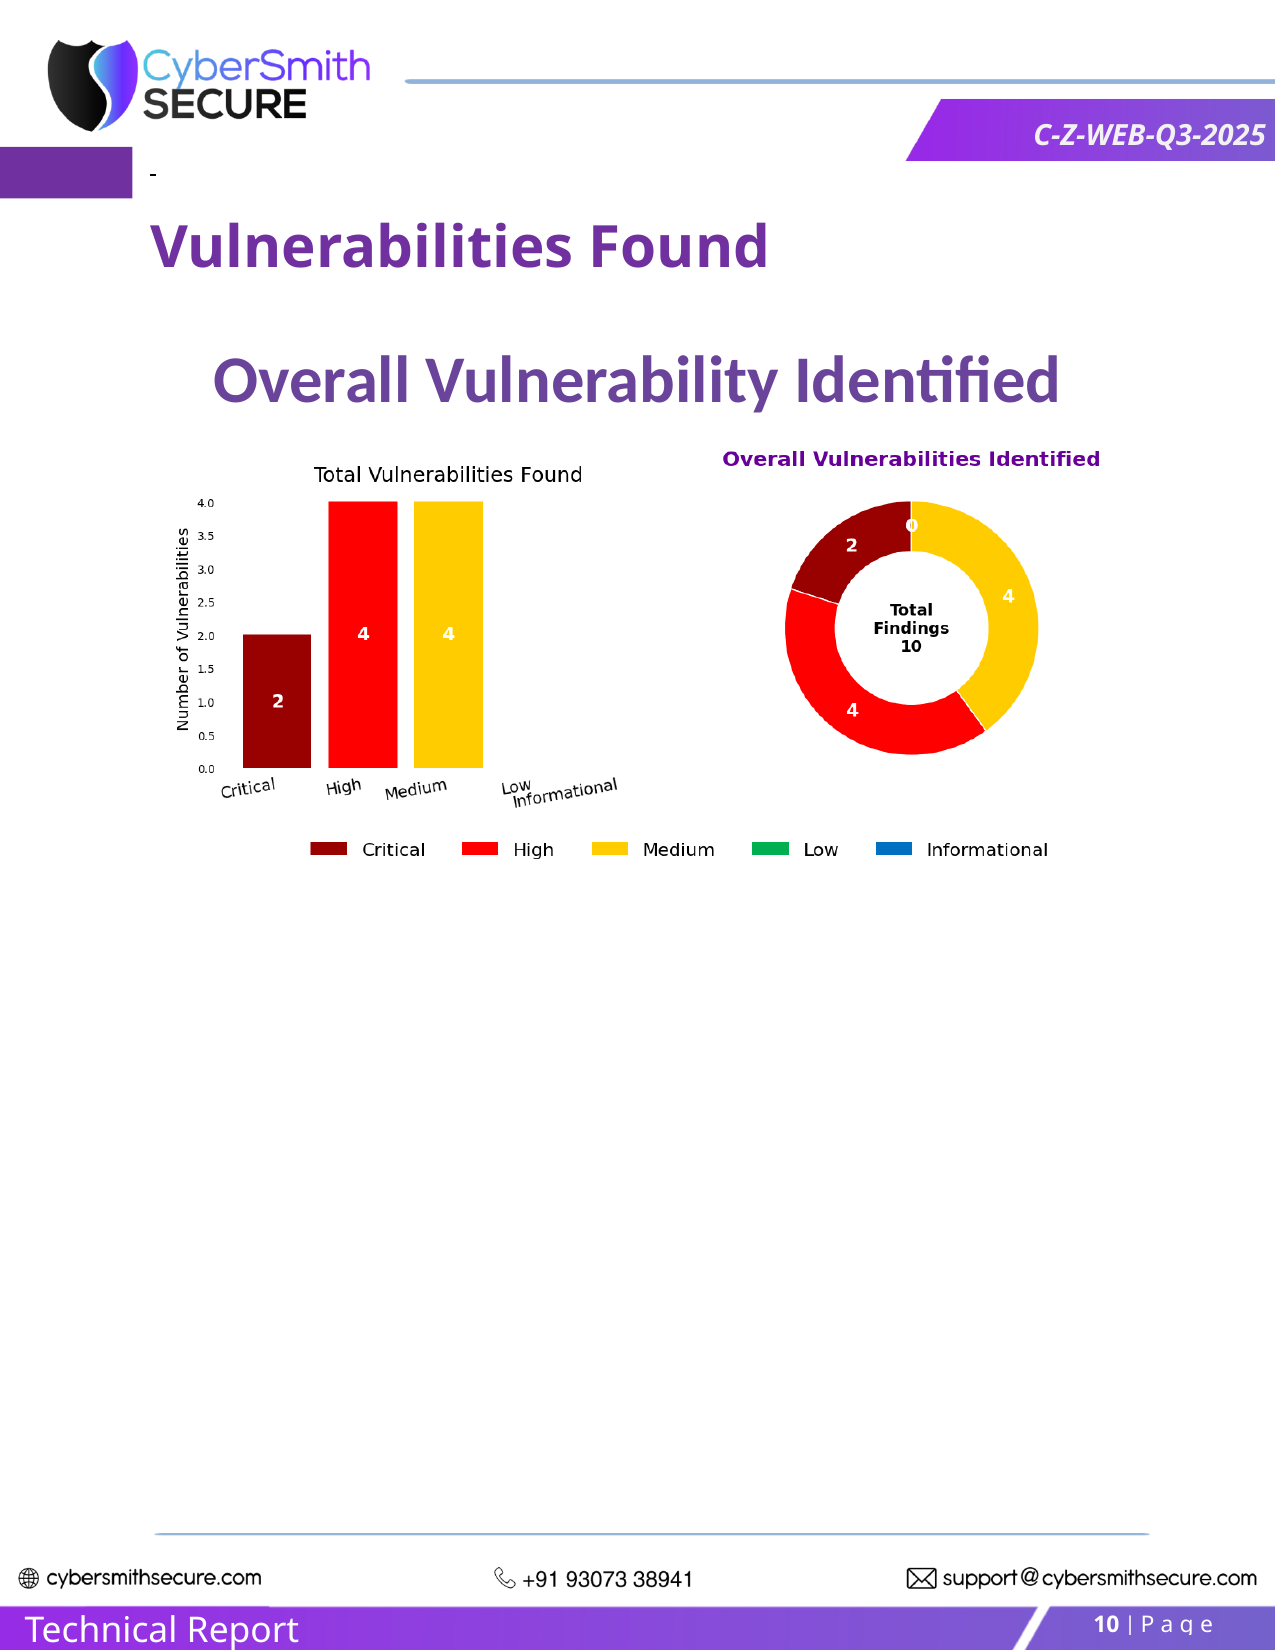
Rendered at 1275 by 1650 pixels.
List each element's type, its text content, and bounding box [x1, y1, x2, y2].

subtitle Vulnerabilities Found [150, 205, 1125, 285]
picture [168, 442, 1144, 886]
picture [47, 40, 1275, 161]
text Overall Vulnerability Identified [150, 338, 1125, 419]
picture [234, 1625, 245, 1640]
picture [0, 1533, 1275, 1650]
